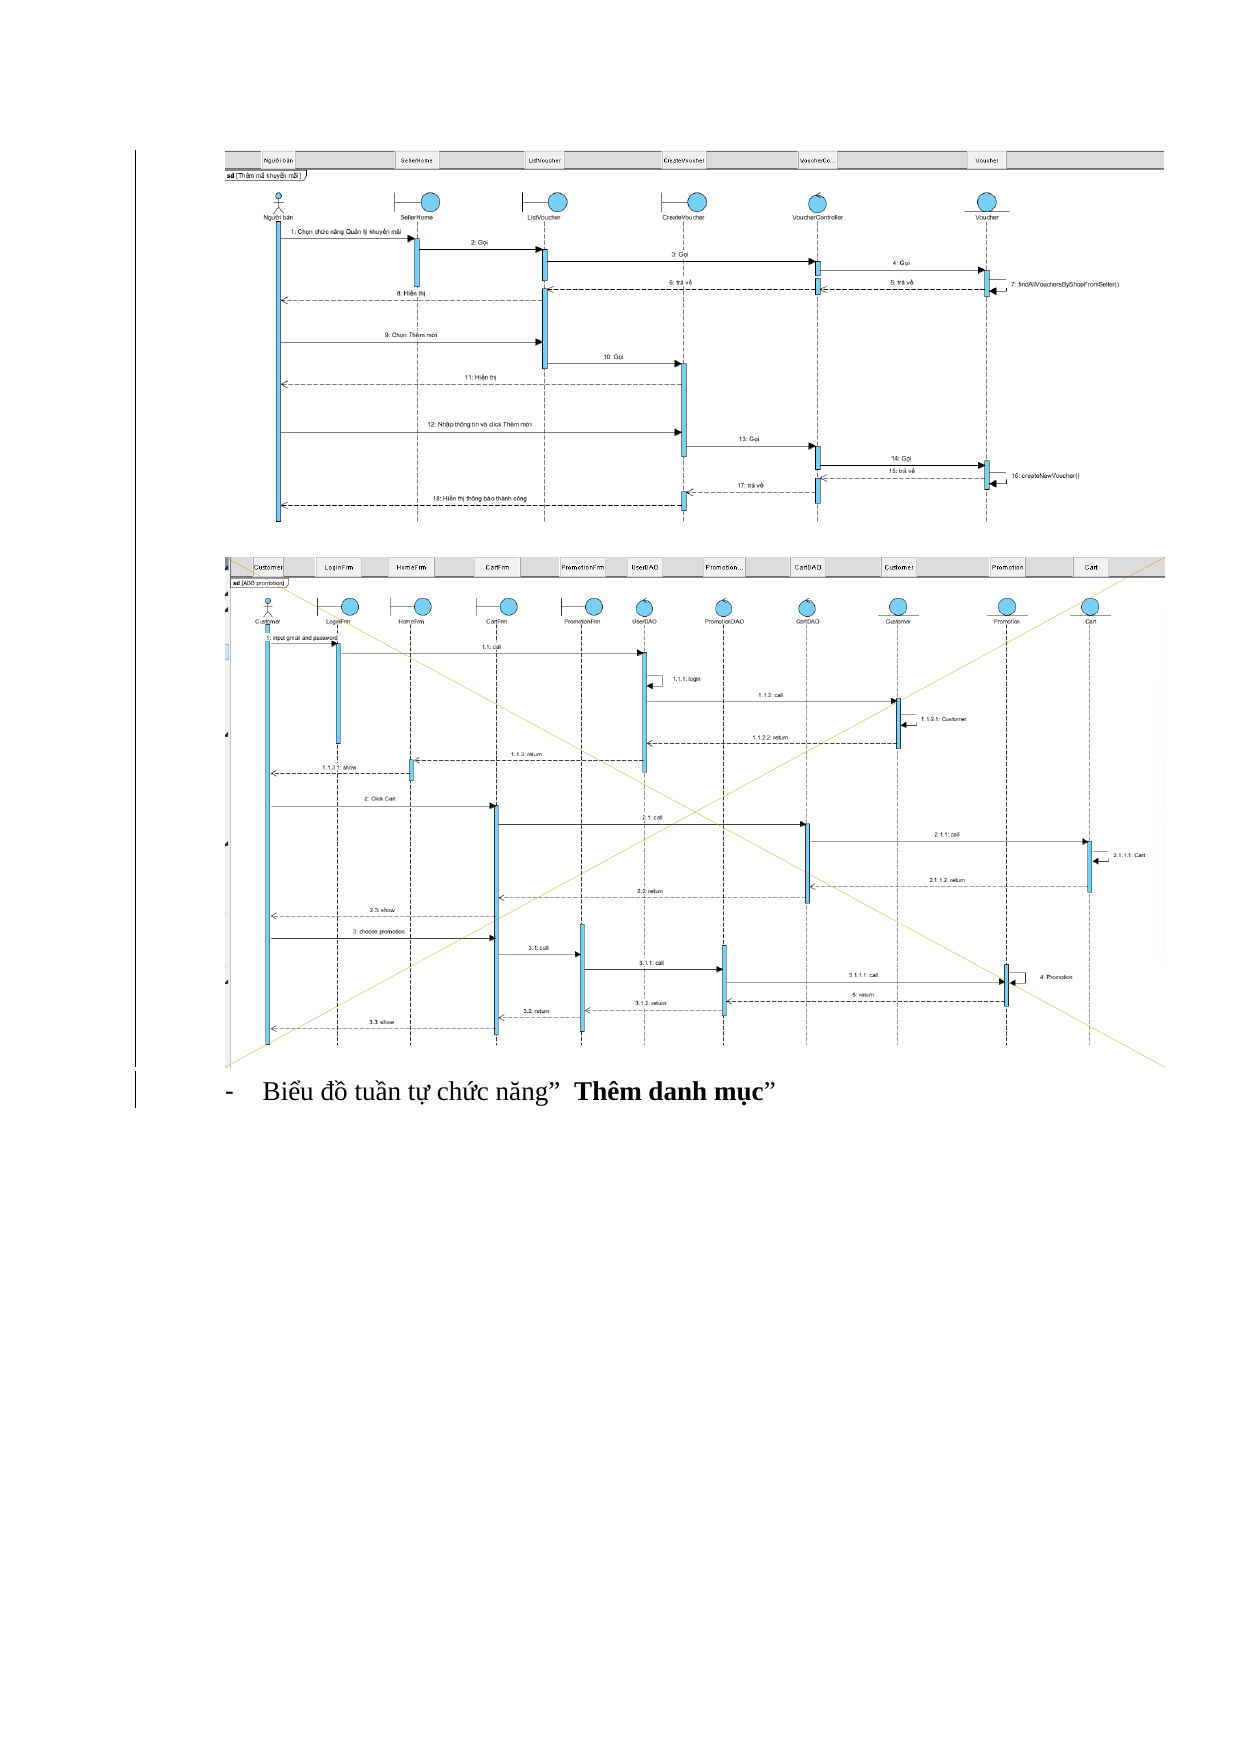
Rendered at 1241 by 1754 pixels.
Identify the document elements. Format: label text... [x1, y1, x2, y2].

picture [226, 813, 1164, 1068]
picture [225, 150, 1164, 554]
picture [228, 557, 1163, 811]
picture [697, 558, 1166, 1067]
picture [225, 558, 693, 1066]
list Biểu đồ tuần tự chức năng” Thêm danh mục” [225, 1071, 1090, 1108]
